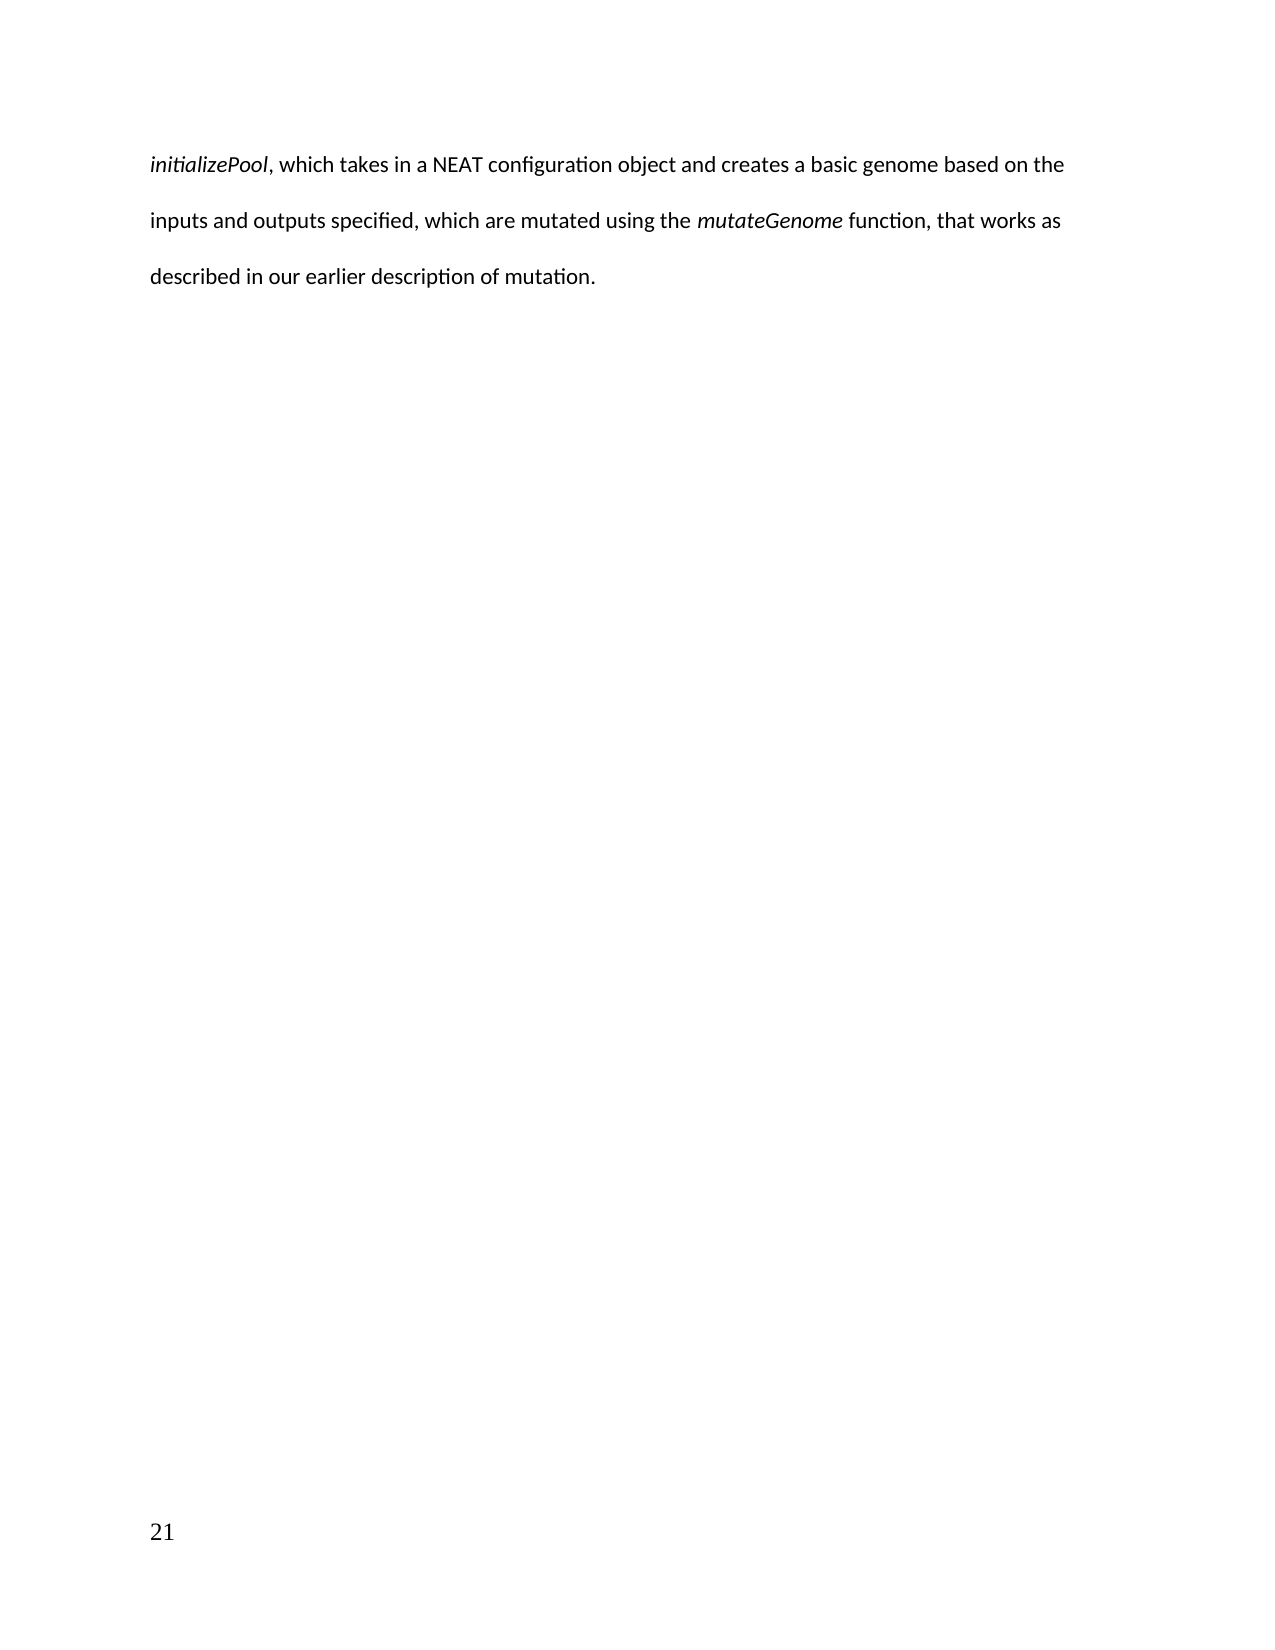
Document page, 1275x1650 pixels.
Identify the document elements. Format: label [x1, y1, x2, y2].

text [150, 150, 1125, 290]
